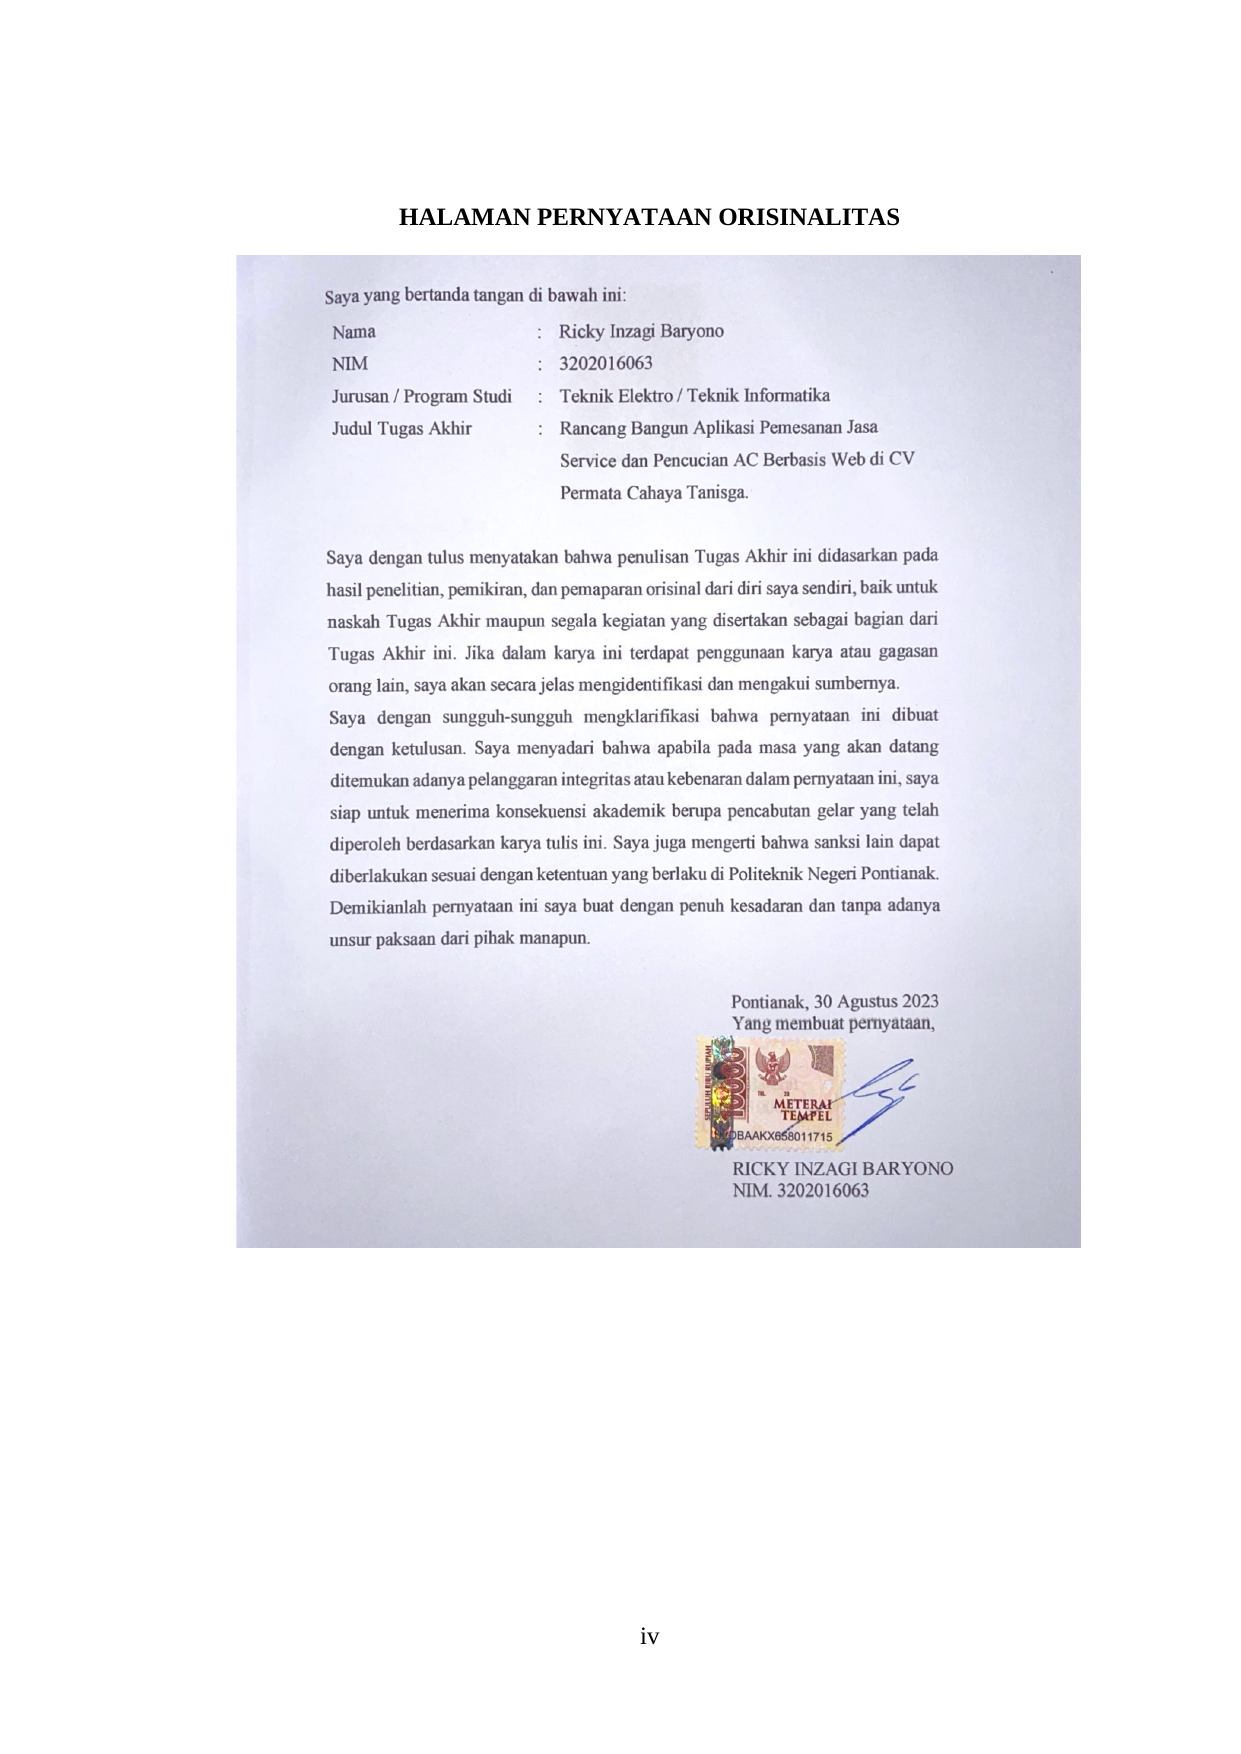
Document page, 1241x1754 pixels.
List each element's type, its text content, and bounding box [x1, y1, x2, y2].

subtitle HALAMAN PERNYATAAN ORISINALITAS [236, 202, 1063, 231]
picture [236, 255, 1081, 1248]
